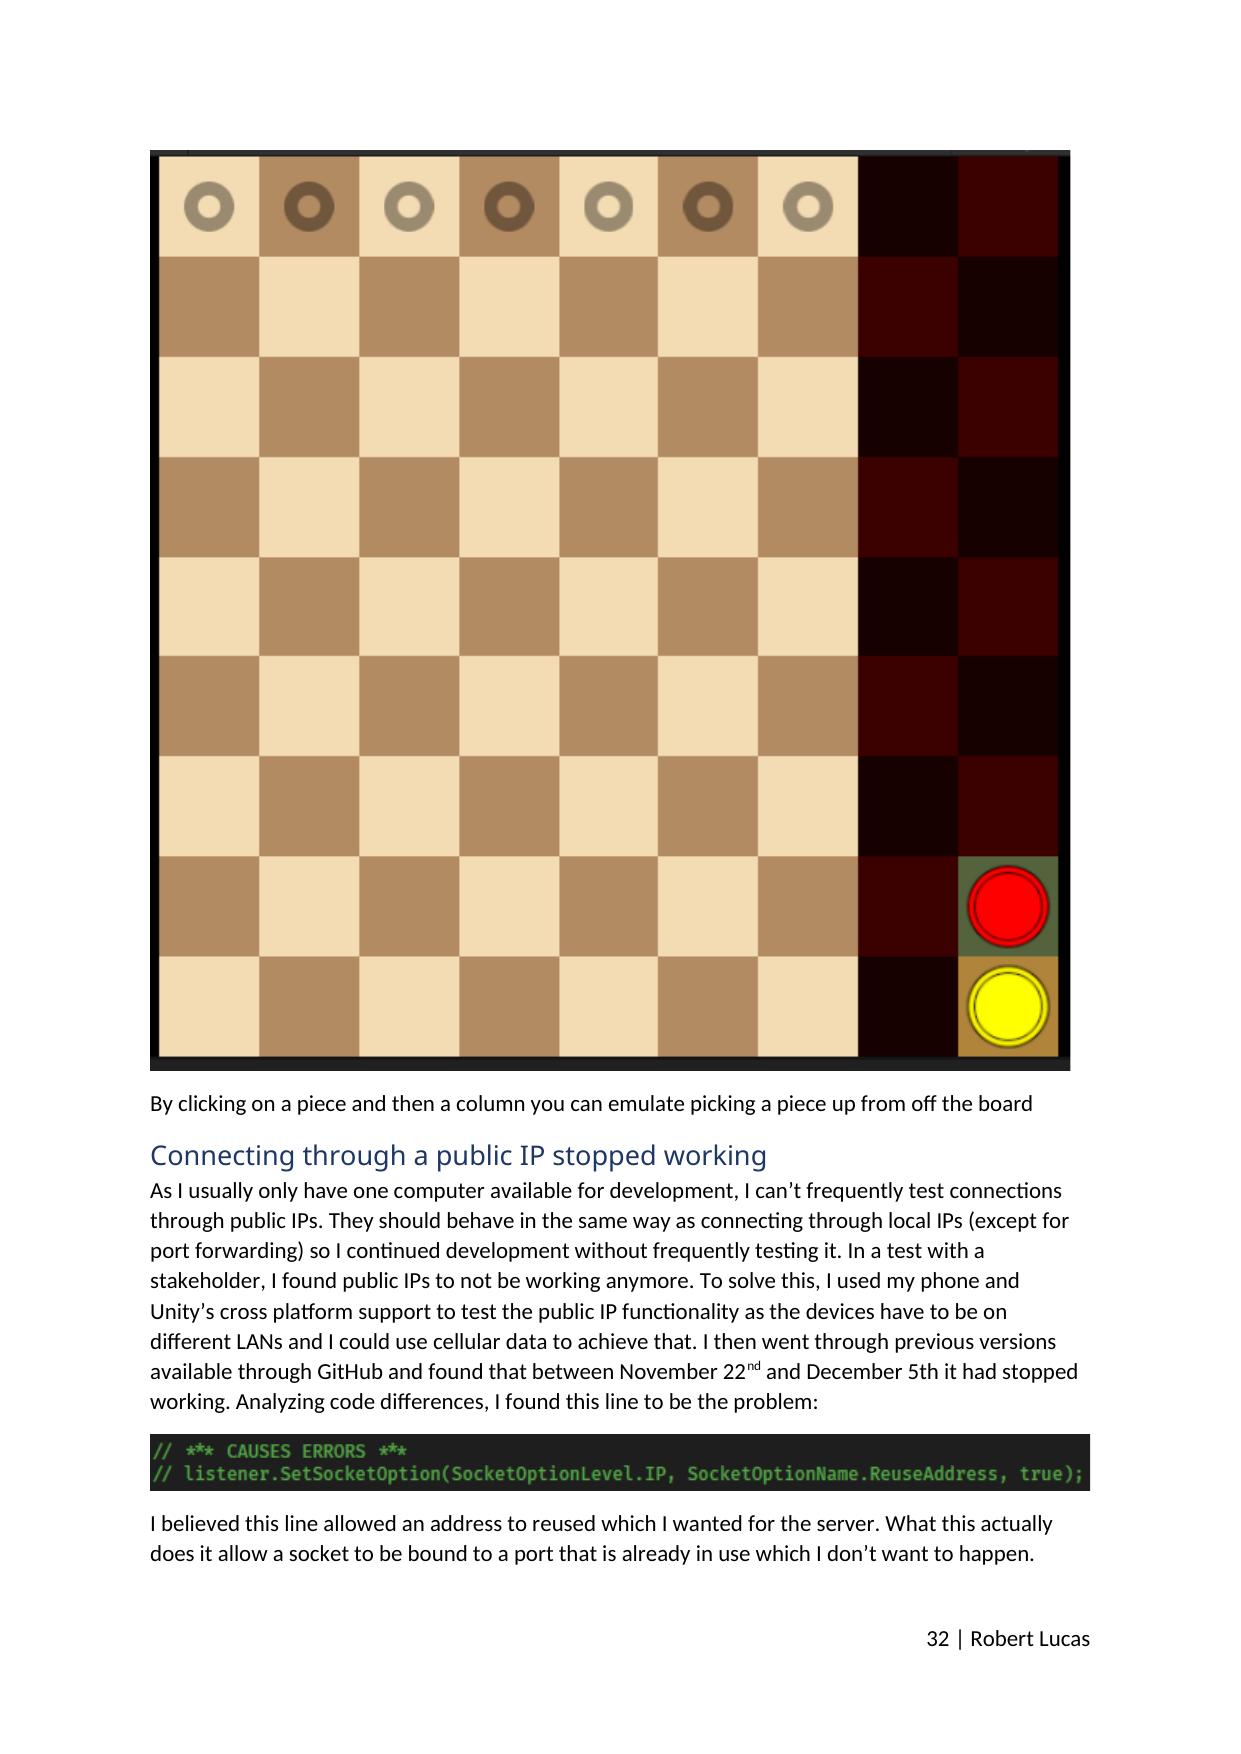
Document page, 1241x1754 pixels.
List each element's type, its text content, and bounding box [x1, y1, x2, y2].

text By clicking on a piece and then a column you can emulate picking a piece up from off the board [150, 1089, 1090, 1117]
picture [150, 150, 1071, 1071]
subtitle Connecting through a public IP stopped working [150, 1136, 1090, 1173]
text I believed this line allowed an address to reused which I wanted for the server. What this actually does it allow a socket to be bound to a port that is already in use which I don’t want to happen. [150, 1509, 1090, 1567]
picture [150, 1434, 1091, 1491]
text As I usually only have one computer available for development, I can’t frequently test connections through public IPs. They should behave in the same way as connecting through local IPs (except for port forwarding) so I continued development without frequently testing it. In a test with a stakeholder, I found public IPs to not be working anymore. To solve this, I used my phone and Unity’s cross platform support to test the public IP functionality as the devices have to be on different LANs and I could use cellular data to achieve that. I then went through previous versions available through GitHub and found that between November 22nd and December 5th it had stopped working. Analyzing code differences, I found this line to be the problem: [150, 1176, 1090, 1415]
